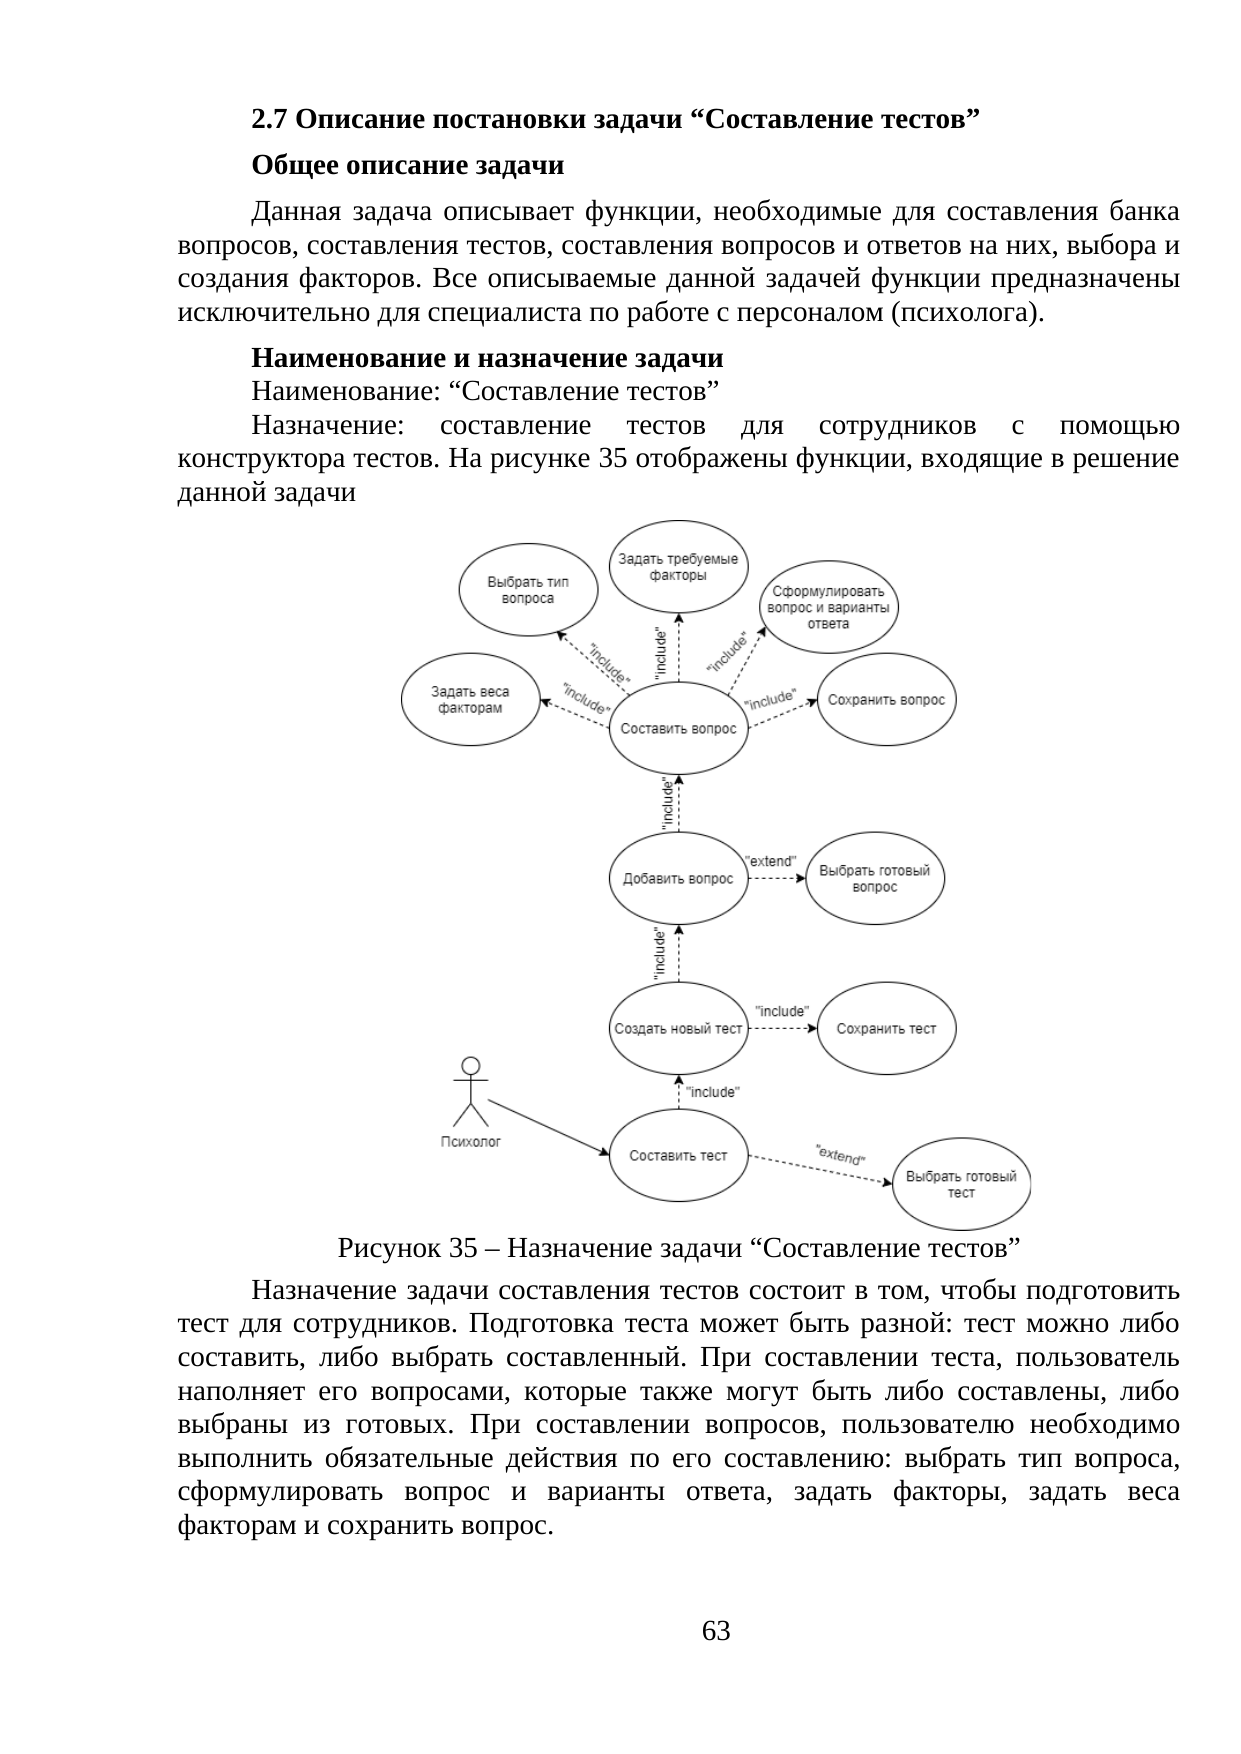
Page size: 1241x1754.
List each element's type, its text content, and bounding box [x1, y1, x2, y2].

text Назначение: составление тестов для сотрудников с помощью конструктора тестов. На рисунке 35 отображены функции, входящие в решение данной задачи [177, 407, 1181, 508]
picture [401, 520, 1032, 1231]
text Наименование: “Составление тестов” [177, 373, 1181, 407]
text Наименование и назначение задачи [177, 340, 1181, 373]
text Назначение задачи составления тестов состоит в том, чтобы подготовить тест для сотрудников. Подготовка теста может быть разной: тест можно либо составить, либо выбрать составленный. При составлении теста, пользователь наполняет его вопросами, которые также могут быть либо составлены, либо выбраны из готовых. При составлении вопросов, пользователю необходимо выполнить обязательные действия по его составлению: выбрать тип вопроса, сформулировать вопрос и варианты ответа, задать факторы, задать веса факторам и сохранить вопрос. [177, 1272, 1181, 1540]
text Рисунок 35 – Назначение задачи “Составление тестов” [177, 1230, 1181, 1264]
text Общее описание задачи [177, 147, 1181, 181]
text Данная задача описывает функции, необходимые для составления банка вопросов, составления тестов, составления вопросов и ответов на них, выбора и создания факторов. Все описываемые данной задачей функции предназначены исключительно для специалиста по работе с персоналом (психолога). [177, 193, 1181, 327]
subtitle 2.7 Описание постановки задачи “Составление тестов” [177, 101, 1181, 135]
